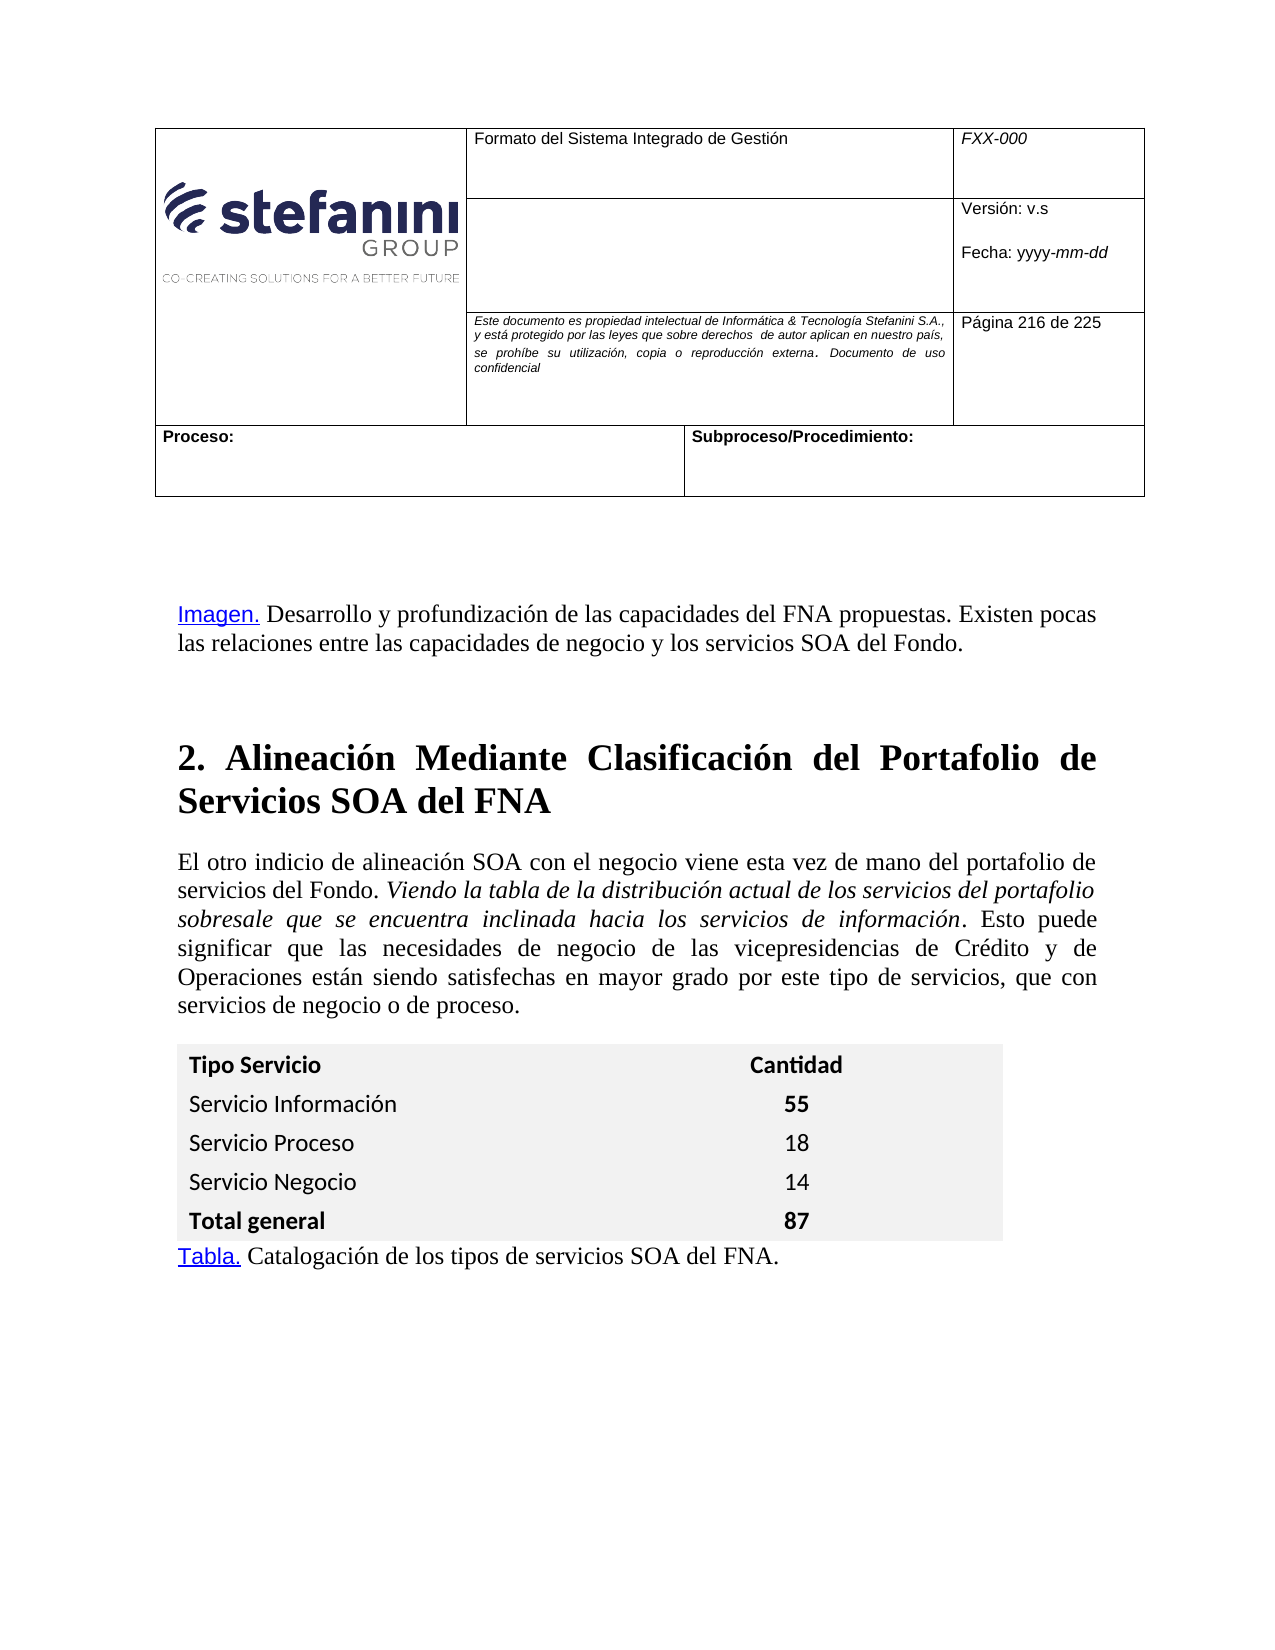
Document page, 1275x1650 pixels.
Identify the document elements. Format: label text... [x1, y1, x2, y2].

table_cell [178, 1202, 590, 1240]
text Tabla. Catalogación de los tipos de servicios SOA del FNA. [177, 1241, 1098, 1269]
text Imagen. Desarrollo y profundización de las capacidades del FNA propuestas. Existen pocas las relaciones entre las capacidades de negocio y los servicios SOA del Fondo. [177, 599, 1098, 657]
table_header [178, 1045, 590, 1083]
subtitle 2. Alineación Mediante Clasificación del Portafolio de Servicios SOA del FNA [177, 736, 1098, 822]
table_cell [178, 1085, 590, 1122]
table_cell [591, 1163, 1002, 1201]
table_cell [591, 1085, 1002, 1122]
text El otro indicio de alineación SOA con el negocio viene esta vez de mano del portafolio de servicios del Fondo. Viendo la tabla de la distribución actual de los servicios del portafolio sobresale que se encuentra inclinada hacia los servicios de información. Esto puede significar que las necesidades de negocio de las vicepresidencias de Crédito y de Operaciones están siendo satisfechas en mayor grado por este tipo de servicios, que con servicios de negocio o de proceso. [177, 847, 1098, 1019]
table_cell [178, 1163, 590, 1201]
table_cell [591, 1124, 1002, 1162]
picture [162, 182, 460, 286]
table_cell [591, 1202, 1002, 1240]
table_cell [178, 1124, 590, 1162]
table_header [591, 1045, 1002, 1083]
